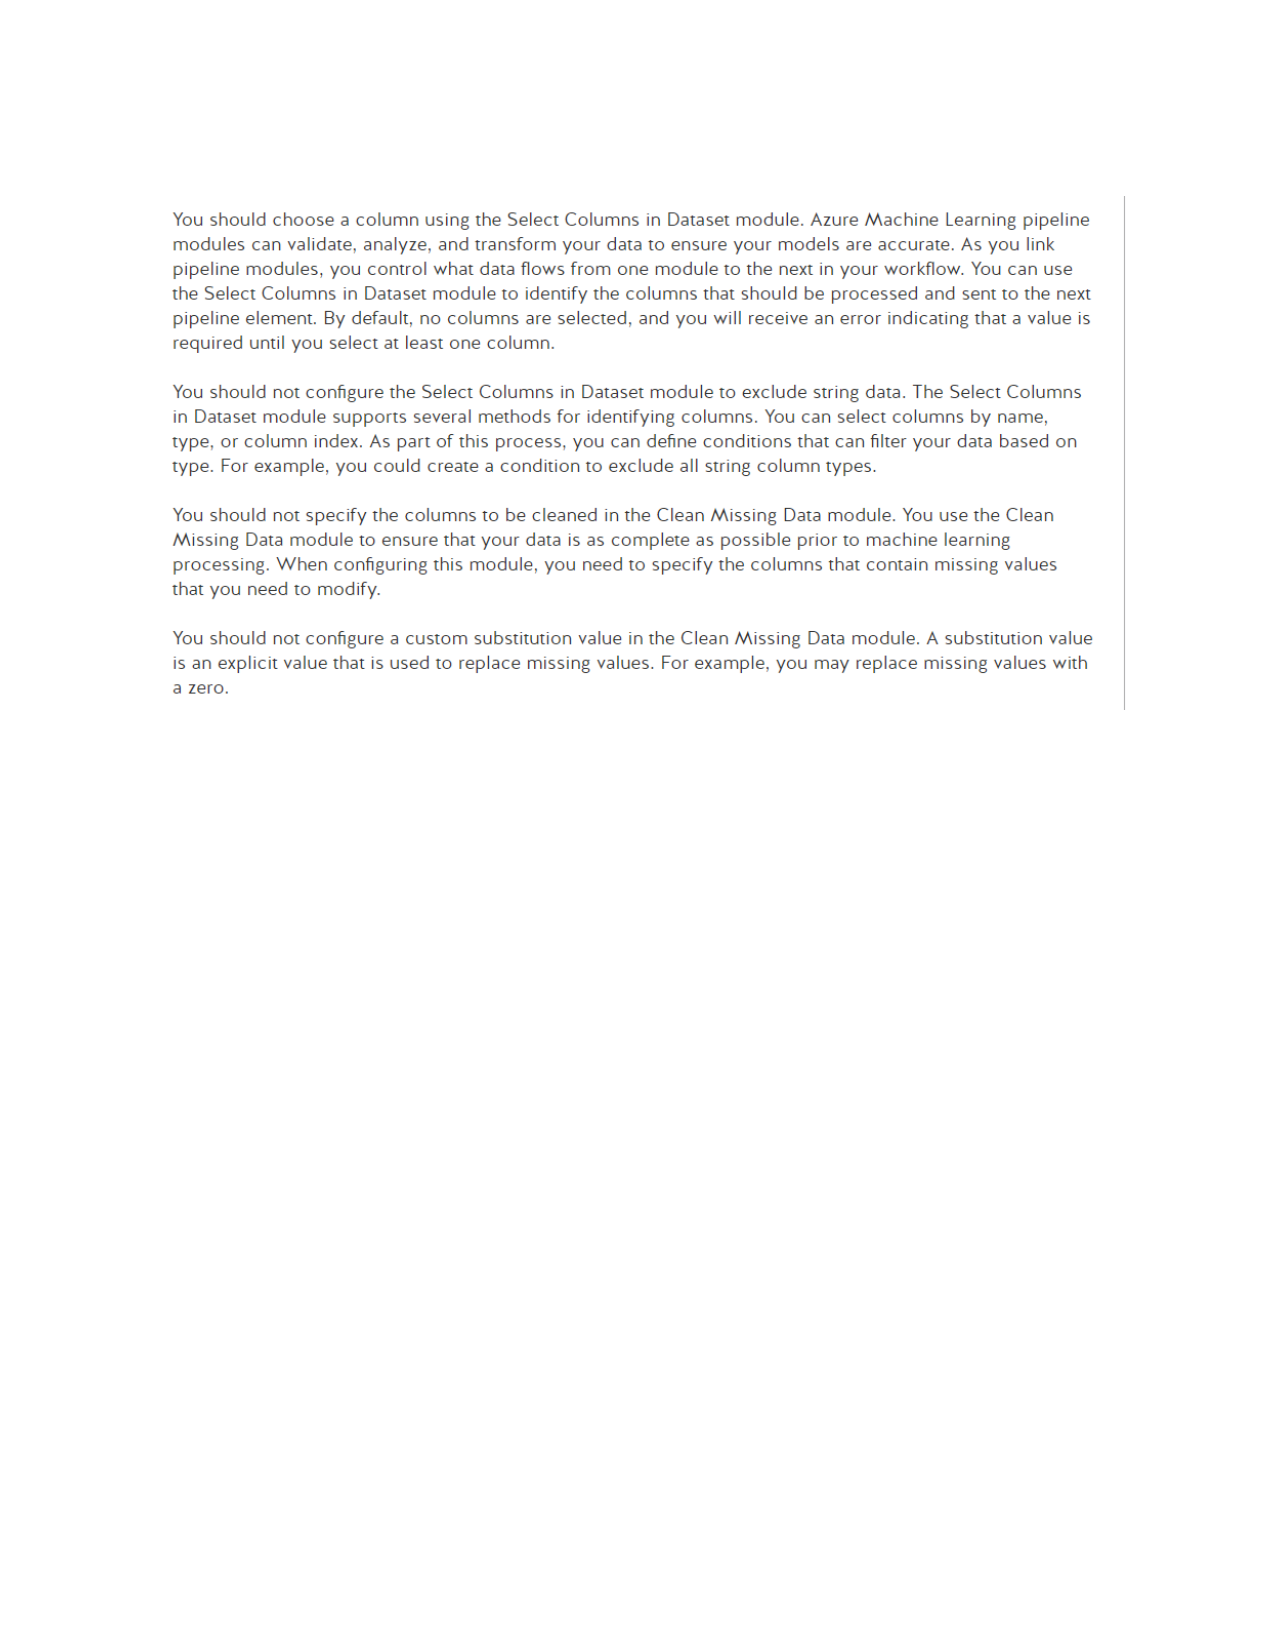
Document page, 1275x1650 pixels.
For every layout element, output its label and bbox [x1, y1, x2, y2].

picture [150, 196, 1125, 710]
